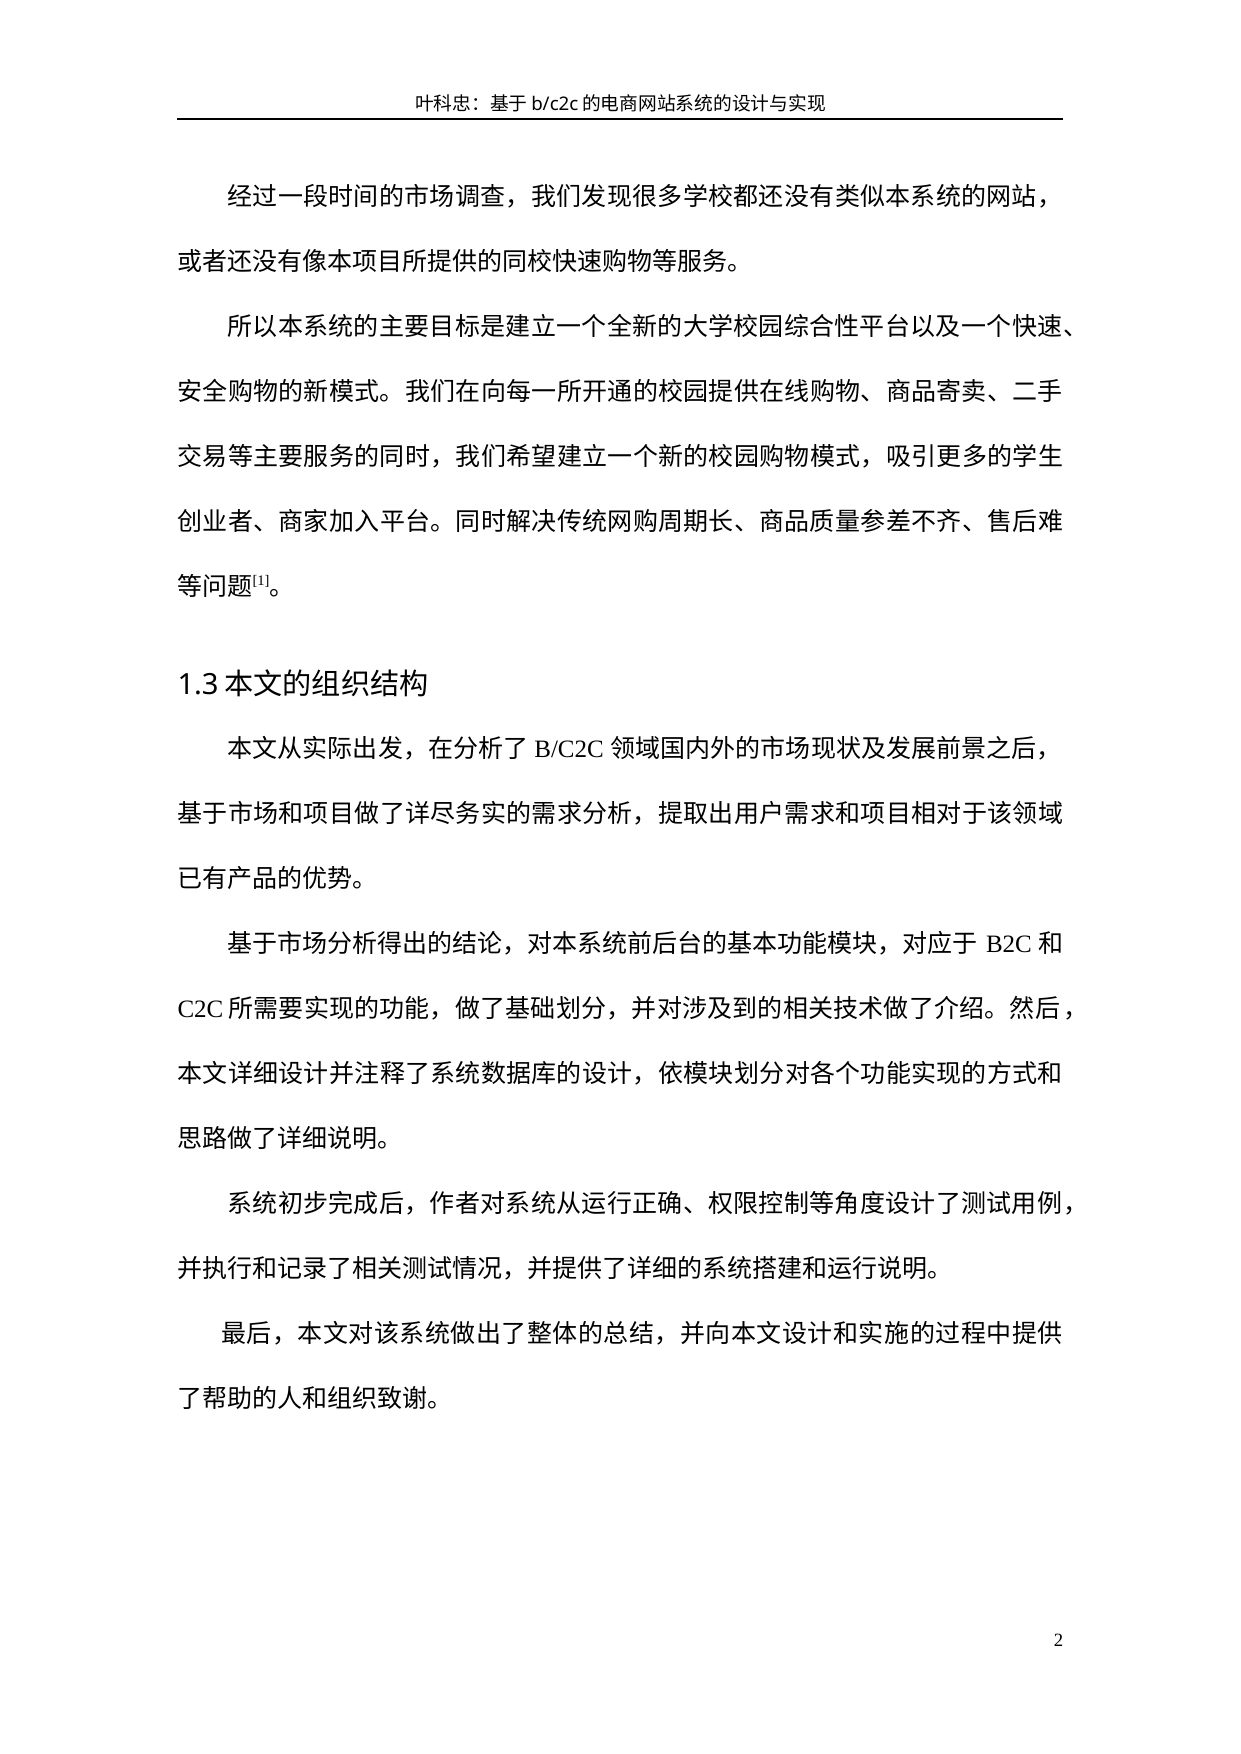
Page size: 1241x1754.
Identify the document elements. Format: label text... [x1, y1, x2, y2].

text 经过一段时间的市场调查，我们发现很多学校都还没有类似本系统的网站，或者还没有像本项目所提供的同校快速购物等服务。 [177, 162, 1063, 292]
text 系统初步完成后，作者对系统从运行正确、权限控制等角度设计了测试用例，并执行和记录了相关测试情况，并提供了详细的系统搭建和运行说明。 [177, 1169, 1063, 1299]
text 所以本系统的主要目标是建立一个全新的大学校园综合性平台以及一个快速、安全购物的新模式。我们在向每一所开通的校园提供在线购物、商品寄卖、二手交易等主要服务的同时，我们希望建立一个新的校园购物模式，吸引更多的学生、创业者、商家加入平台。同时解决传统网购周期长、商品质量参差不齐、售后难等问题[1]。 [177, 292, 1063, 617]
text 本文从实际出发，在分析了B/C2C 领域国内外的市场现状及发展前景之后，基于市场和项目做了详尽务实的需求分析，提取出用户需求和项目相对于该领域已有产品的优势。 [177, 714, 1063, 909]
text 最后，本文对该系统做出了整体的总结，并向本文设计和实施的过程中提供了帮助的人和组织致谢。 [177, 1299, 1063, 1429]
text 基于市场分析得出的结论，对本系统前后台的基本功能模块，对应于 B2C 和 C2C所需要实现的功能，做了基础划分，并对涉及到的相关技术做了介绍。然后，本文详细设计并注释了系统数据库的设计，依模块划分对各个功能实现的方式和思路做了详细说明。 [177, 909, 1063, 1169]
text 1.3本文的组织结构 [177, 649, 1063, 714]
